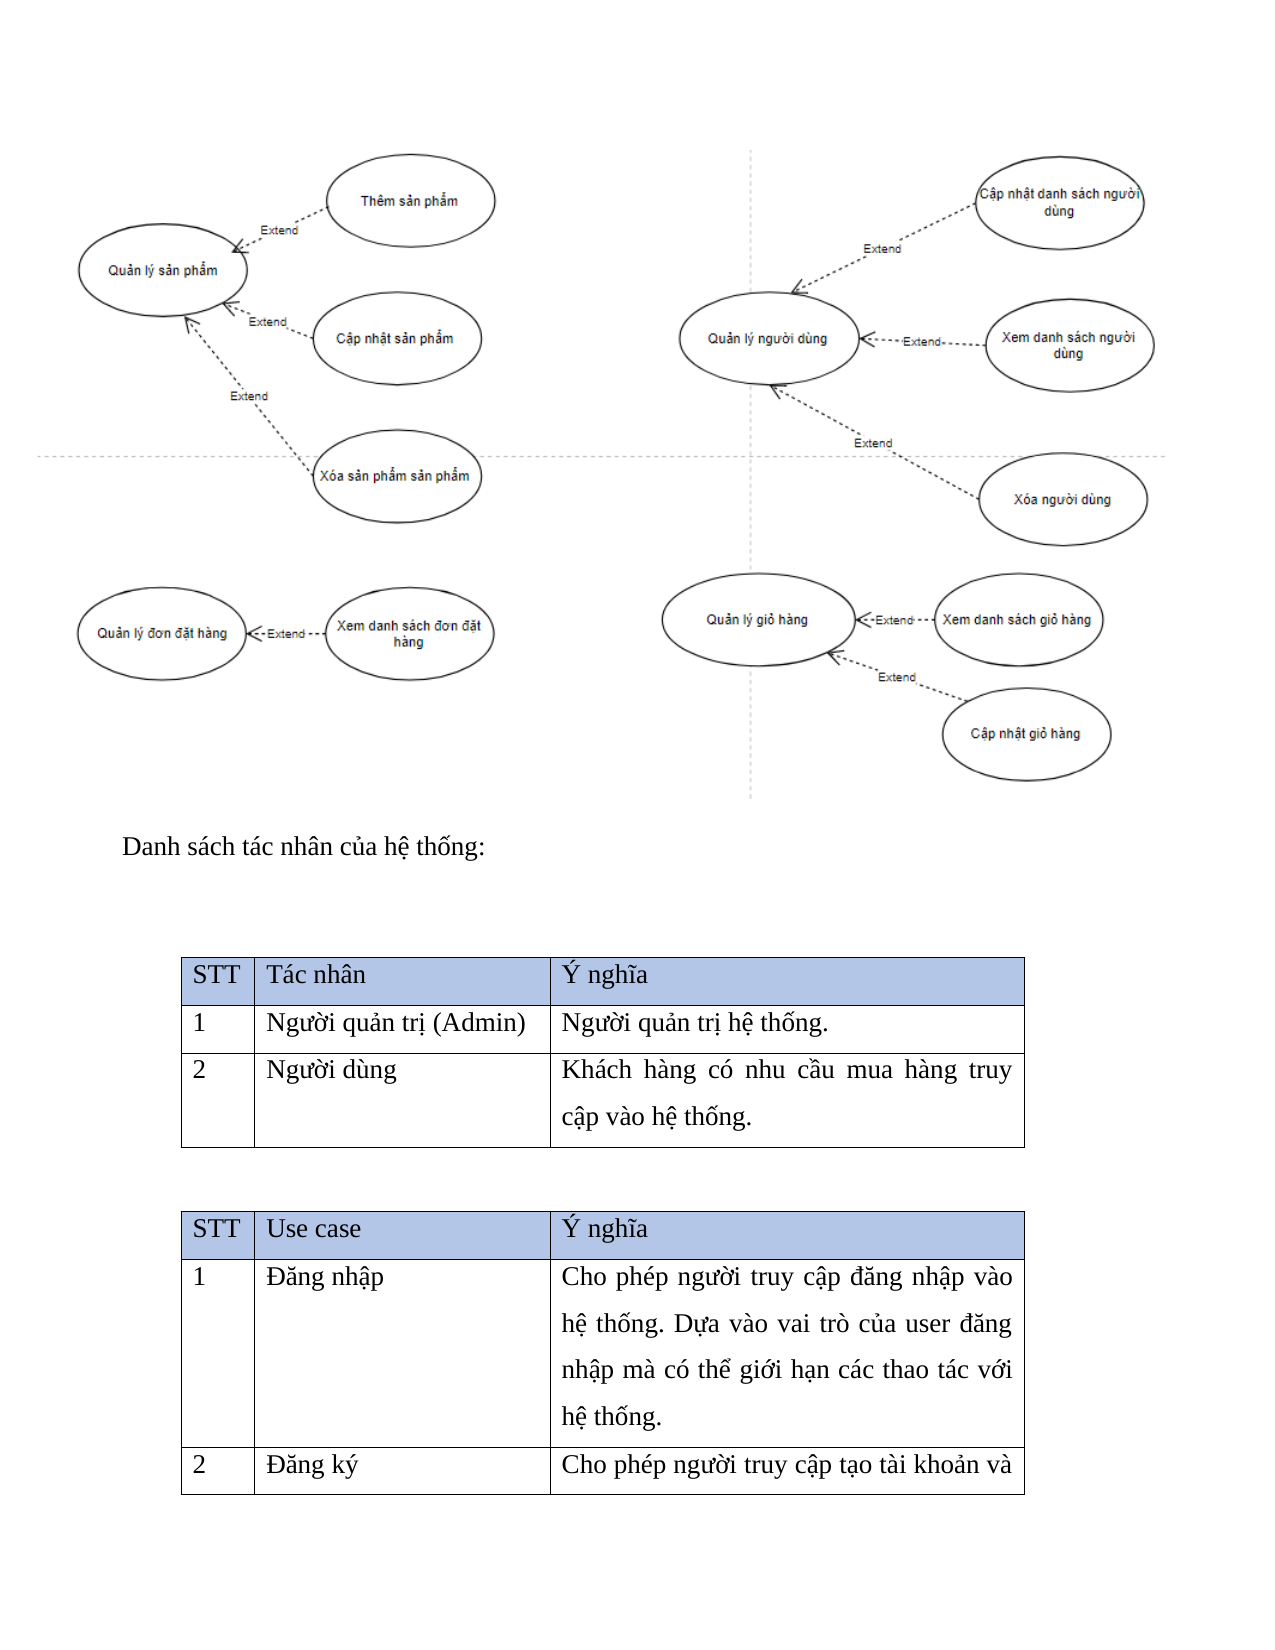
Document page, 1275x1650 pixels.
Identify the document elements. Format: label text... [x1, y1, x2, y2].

table_cell Người dùng [255, 1054, 550, 1147]
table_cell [551, 1448, 1024, 1494]
table_cell Đăng nhập [255, 1260, 550, 1447]
text Danh sách tác nhân của hệ thống: [37, 830, 1172, 862]
table_cell 1 [182, 1260, 254, 1447]
table_cell Đăng ký [255, 1448, 550, 1494]
table_header Ý nghĩa [551, 1212, 1024, 1259]
table_header Tác nhân [255, 958, 550, 1005]
table_cell Người quản trị hệ thống. [551, 1006, 1024, 1052]
table_header STT [182, 1212, 254, 1259]
table_cell 1 [182, 1006, 254, 1052]
table_header STT [182, 958, 254, 1005]
table_header Ý nghĩa [551, 958, 1024, 1005]
table_cell Khách hàng có nhu cầu mua hàng truy cập vào hệ thống. [551, 1054, 1024, 1147]
picture [37, 150, 1168, 799]
table_header Use case [255, 1212, 550, 1259]
table_cell 2 [182, 1054, 254, 1147]
table_cell 2 [182, 1448, 254, 1494]
table_cell Người quản trị (Admin) [255, 1006, 550, 1052]
table_cell Cho phép người truy cập đăng nhập vào hệ thống. Dựa vào vai trò của user đăng nhập mà có thể giới hạn các thao tác với hệ thống. [551, 1260, 1024, 1447]
